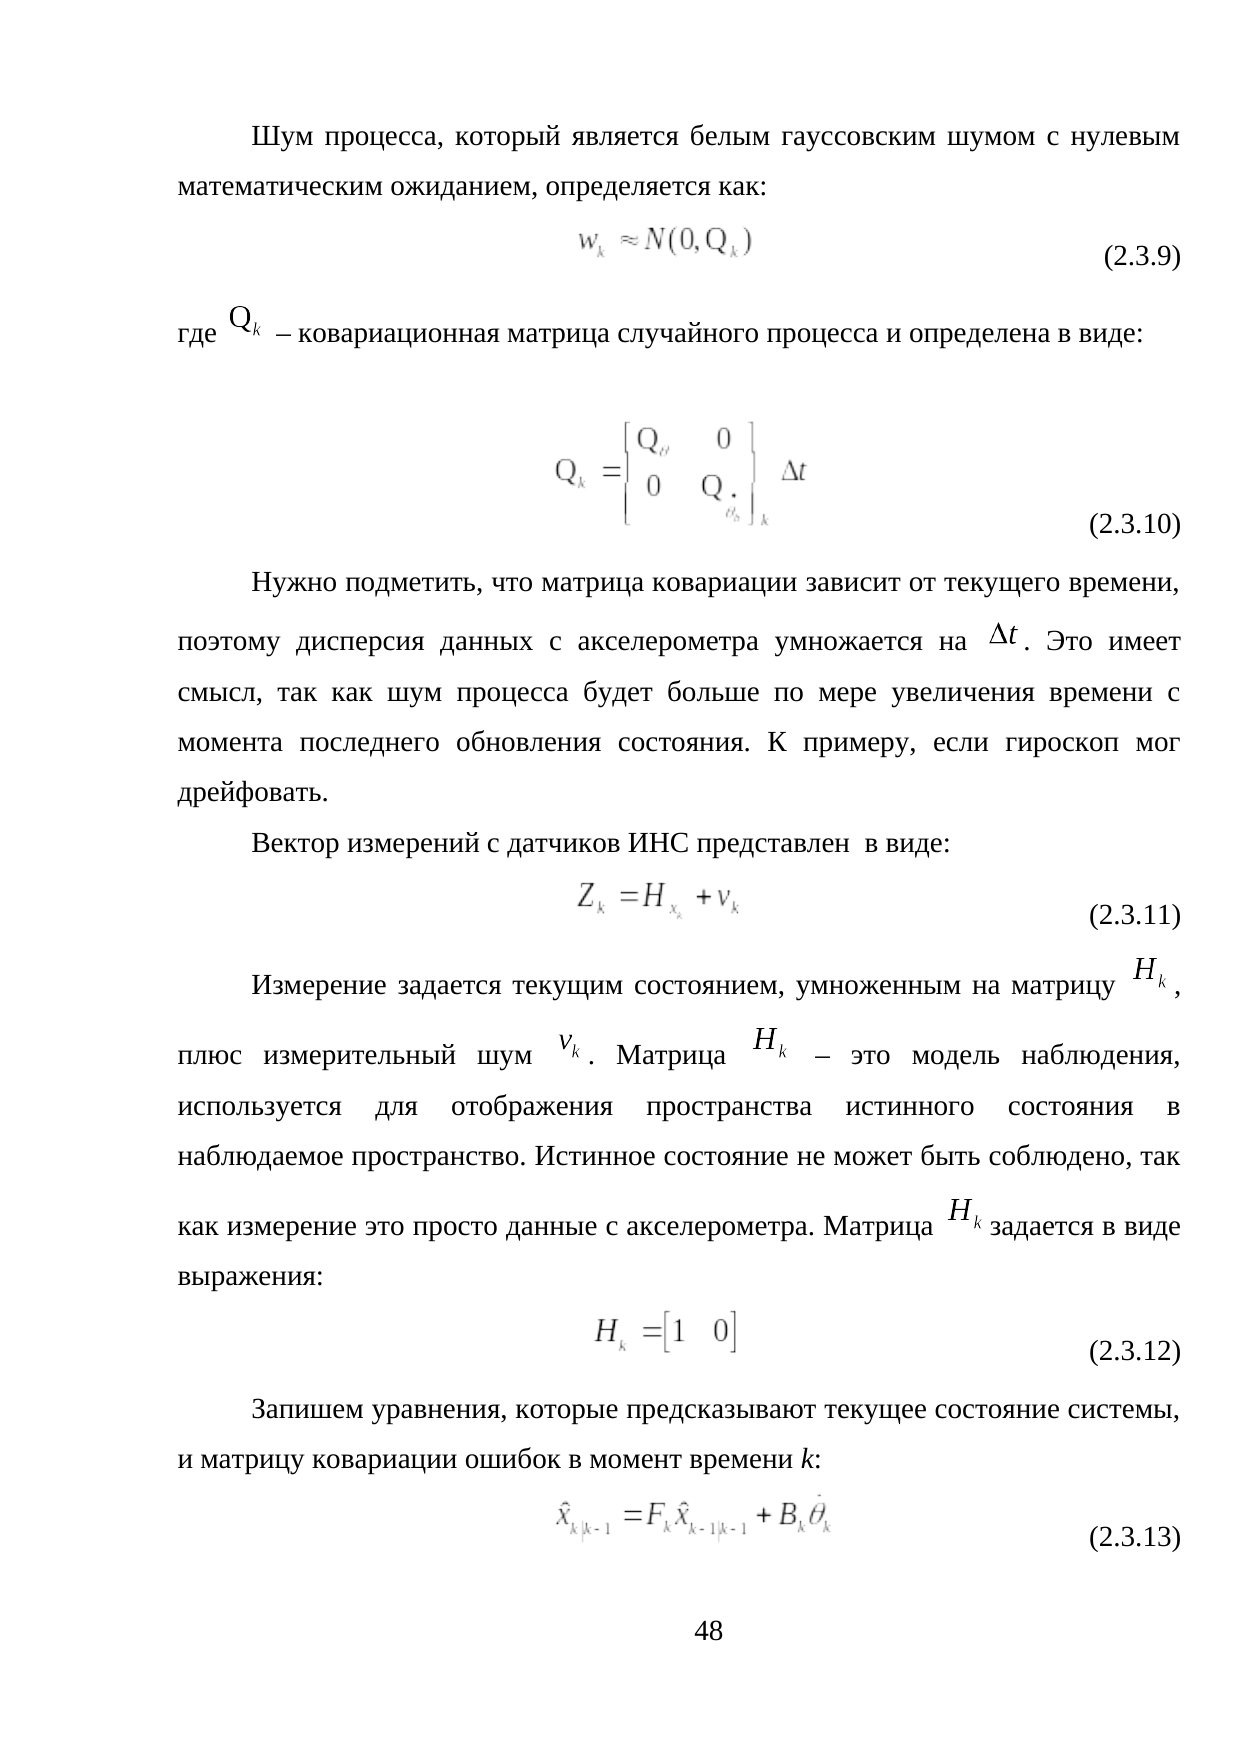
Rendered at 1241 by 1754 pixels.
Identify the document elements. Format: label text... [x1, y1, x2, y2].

text где – ковариационная матрица случайного процесса и определена в виде: [177, 296, 1181, 349]
text Шум процесса, который является белым гауссовским шумом с нулевым математическим ожиданием, определяется как: [177, 118, 1181, 202]
text Нужно подметить, что матрица ковариации зависит от текущего времени, поэтому дисперсия данных с акселерометра умножается на . Это имеет смысл, так как шум процесса будет больше по мере увеличения времени с момента последнего обновления состояния. К примеру, если гироскоп мог дрейфовать. [177, 564, 1181, 808]
text (2.3.13) [177, 1492, 1181, 1553]
text Запишем уравнения, которые предсказывают текущее состояние системы, и матрицу ковариации ошибок в момент времени k: [177, 1391, 1181, 1475]
text (2.3.12) [177, 1308, 1181, 1367]
text (2.3.9) [177, 219, 1181, 272]
text Измерение задается текущим состоянием, умноженным на матрицу , плюс измерительный шум . Матрица – это модель наблюдения, используется для отображения пространства истинного состояния в наблюдаемое пространство. Истинное состояние не может быть соблюдено, так как измерение это просто данные с акселерометра. Матрица задается в виде выражения: [177, 948, 1181, 1292]
text (2.3.11) [177, 875, 1181, 931]
text Вектор измерений с датчиков ИНС представлен в виде: [177, 825, 1181, 858]
text (2.3.10) [177, 416, 1181, 540]
